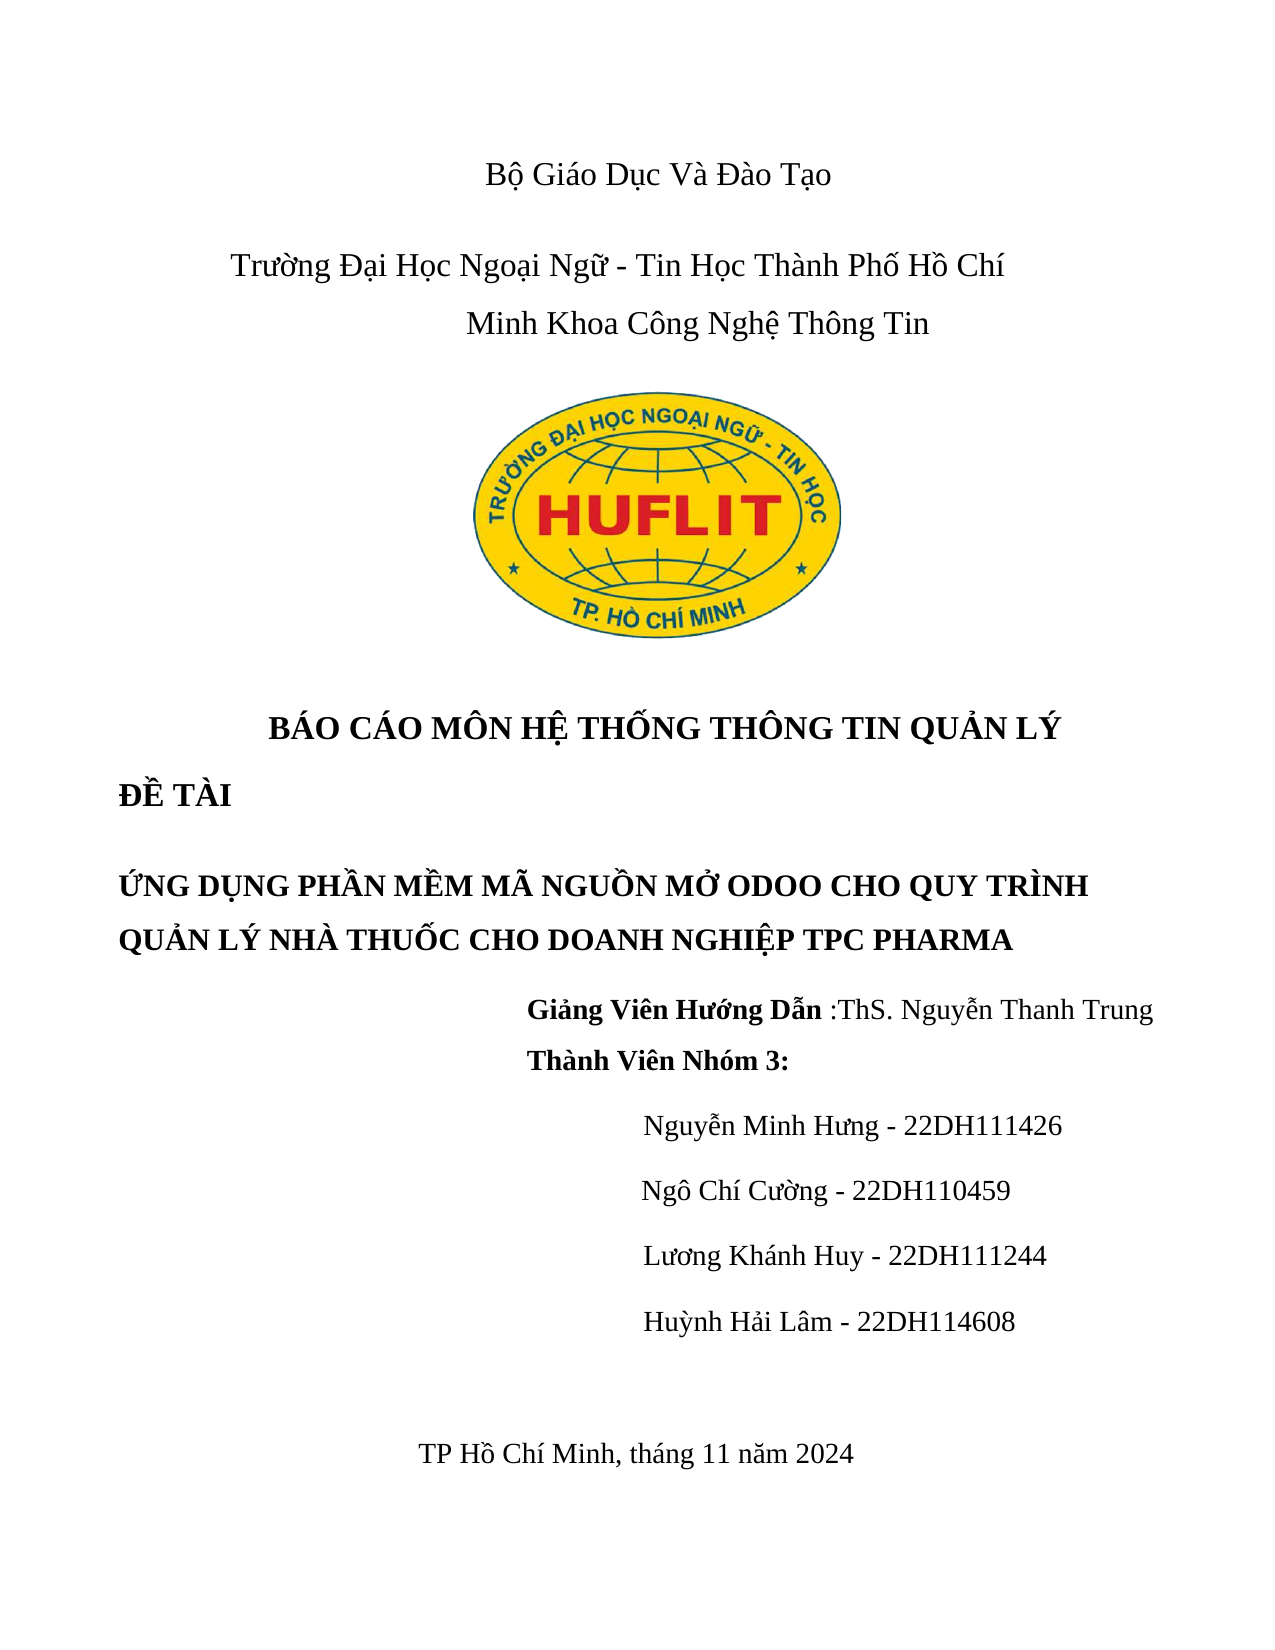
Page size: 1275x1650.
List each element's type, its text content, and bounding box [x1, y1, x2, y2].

text ĐỀ TÀI [118, 776, 1157, 814]
picture [473, 391, 842, 639]
text Giảng Viên Hướng Dẫn :ThS. Nguyễn Thanh Trung [527, 992, 1157, 1026]
text Nguyễn Minh Hưng - 22DH111426 [568, 1108, 1157, 1141]
text Ngô Chí Cường - 22DH110459 [118, 1173, 1157, 1207]
text Lương Khánh Huy - 22DH111244 [118, 1238, 1157, 1272]
text Bộ Giáo Dục Và Đào Tạo [118, 155, 1126, 193]
text Trường Đại Học Ngoại Ngữ - Tin Học Thành Phố Hồ Chí Minh Khoa Công Nghệ Thông Tin [230, 246, 1081, 342]
text ỨNG DỤNG PHẦN MỀM MÃ NGUỒN MỞ ODOO CHO QUY TRÌNH QUẢN LÝ NHÀ THUỐC CHO DOANH NGHIỆP TPC PHARMA [118, 867, 1091, 957]
text BÁO CÁO MÔN HỆ THỐNG THÔNG TIN QUẢN LÝ [118, 708, 1157, 747]
text Huỳnh Hải Lâm - 22DH114608 [568, 1304, 1157, 1337]
text TP Hồ Chí Minh, tháng 11 năm 2024 [343, 1436, 1127, 1470]
text Thành Viên Nhóm 3: [452, 1043, 1157, 1076]
